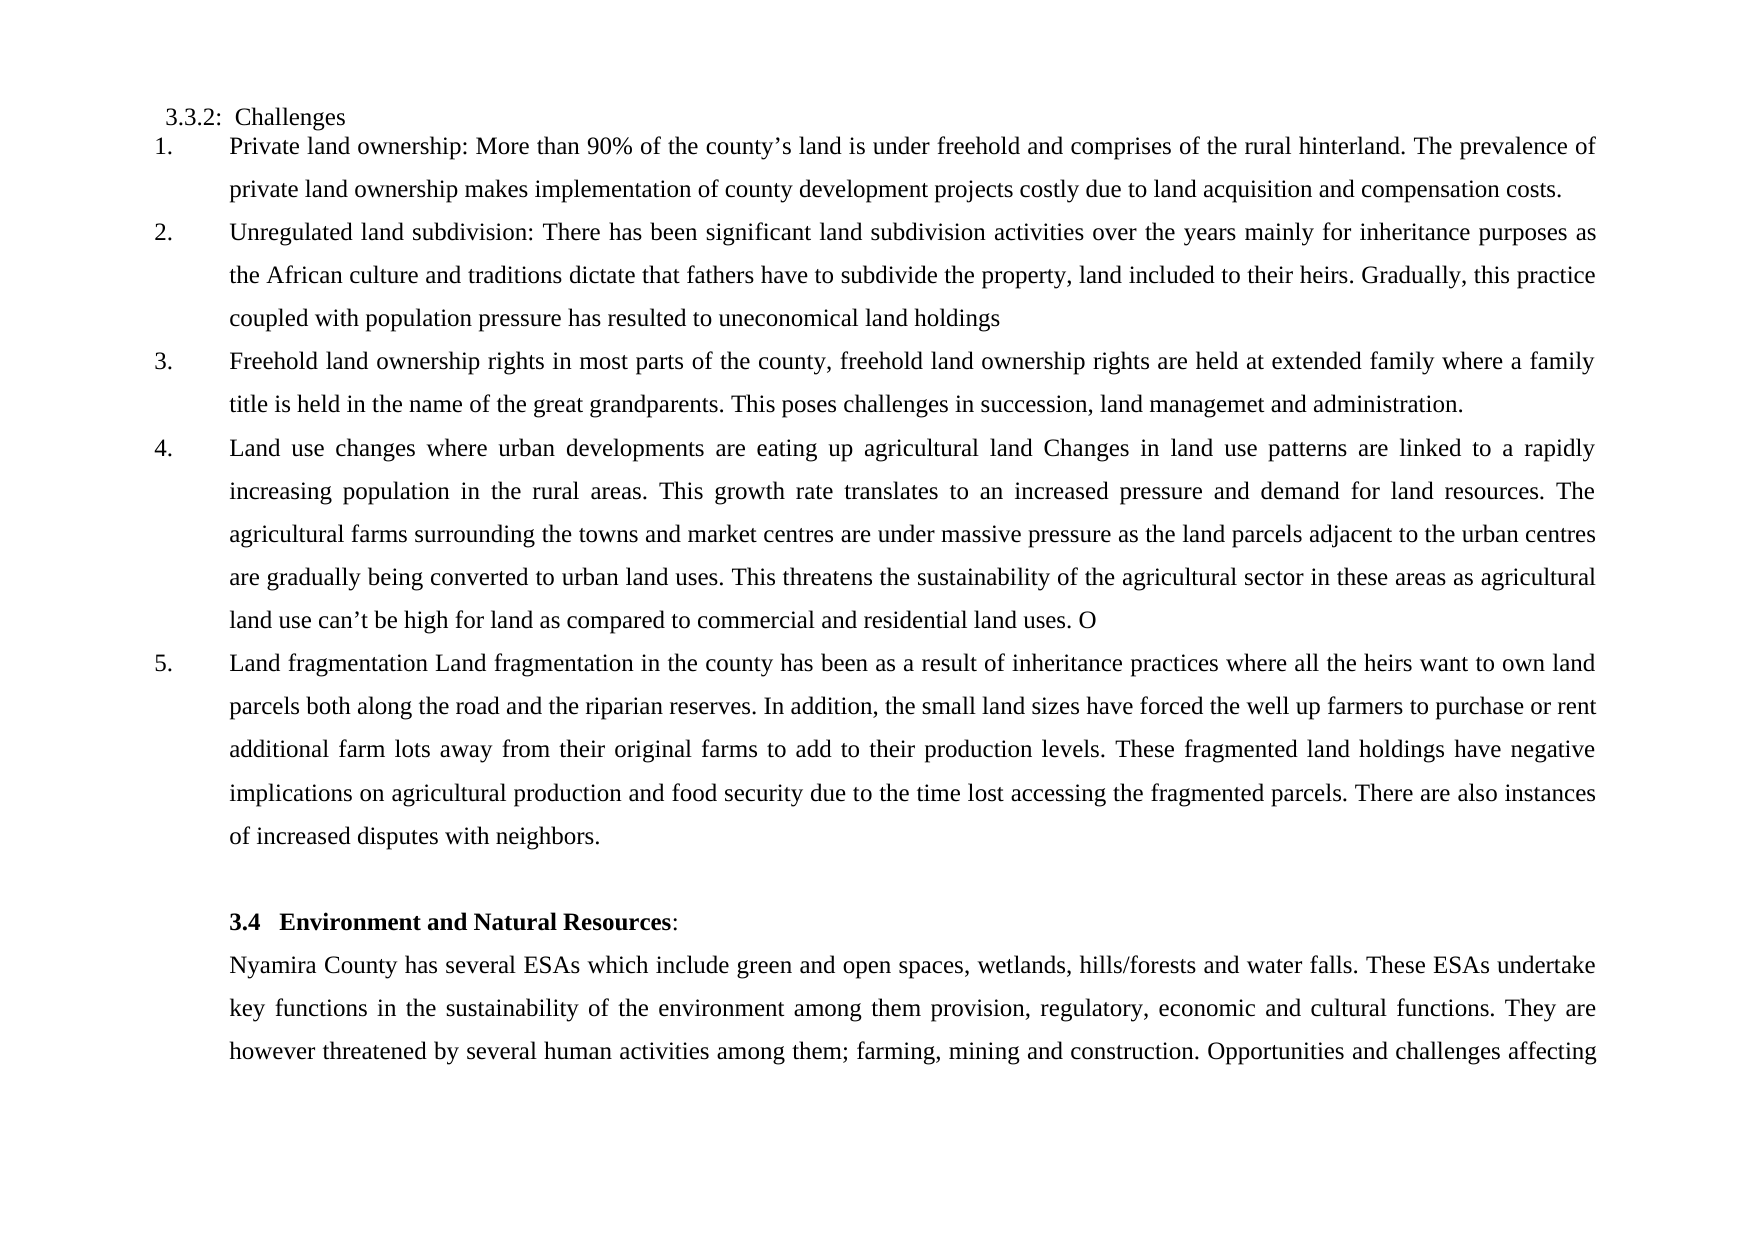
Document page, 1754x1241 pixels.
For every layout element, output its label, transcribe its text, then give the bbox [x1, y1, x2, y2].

list Unregulated land subdivision: There has been significant land subdivision activities over the years mainly for inheritance purposes as the African culture and traditions dictate that fathers have to subdivide the property, land included to their heirs. Gradually, this practice coupled with population pressure has resulted to uneconomical land holdings [154, 217, 1598, 332]
text 3.4 Environment and Natural Resources: [229, 907, 1598, 936]
list Freehold land ownership rights in most parts of the county, freehold land ownership rights are held at extended family where a family title is held in the name of the great grandparents. This poses challenges in succession, land managemet and administration. [154, 346, 1598, 418]
list Private land ownership: More than 90% of the county’s land is under freehold and comprises of the rural hinterland. The prevalence of private land ownership makes implementation of county development projects costly due to land acquisition and compensation costs. [154, 131, 1598, 203]
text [229, 950, 1598, 1065]
list Land use changes where urban developments are eating up agricultural land Changes in land use patterns are linked to a rapidly increasing population in the rural areas. This growth rate translates to an increased pressure and demand for land resources. The agricultural farms surrounding the towns and market centres are under massive pressure as the land parcels adjacent to the urban centres are gradually being converted to urban land uses. This threatens the sustainability of the agricultural sector in these areas as agricultural land use can’t be high for land as compared to commercial and residential land uses. O [154, 433, 1598, 634]
list Land fragmentation Land fragmentation in the county has been as a result of inheritance practices where all the heirs want to own land parcels both along the road and the riparian reserves. In addition, the small land sizes have forced the well up farmers to purchase or rent additional farm lots away from their original farms to add to their production levels. These fragmented land holdings have negative implications on agricultural production and food security due to the time lost accessing the fragmented parcels. There are also instances of increased disputes with neighbors. [154, 648, 1598, 849]
text 3.3.2: Challenges [165, 102, 1598, 131]
